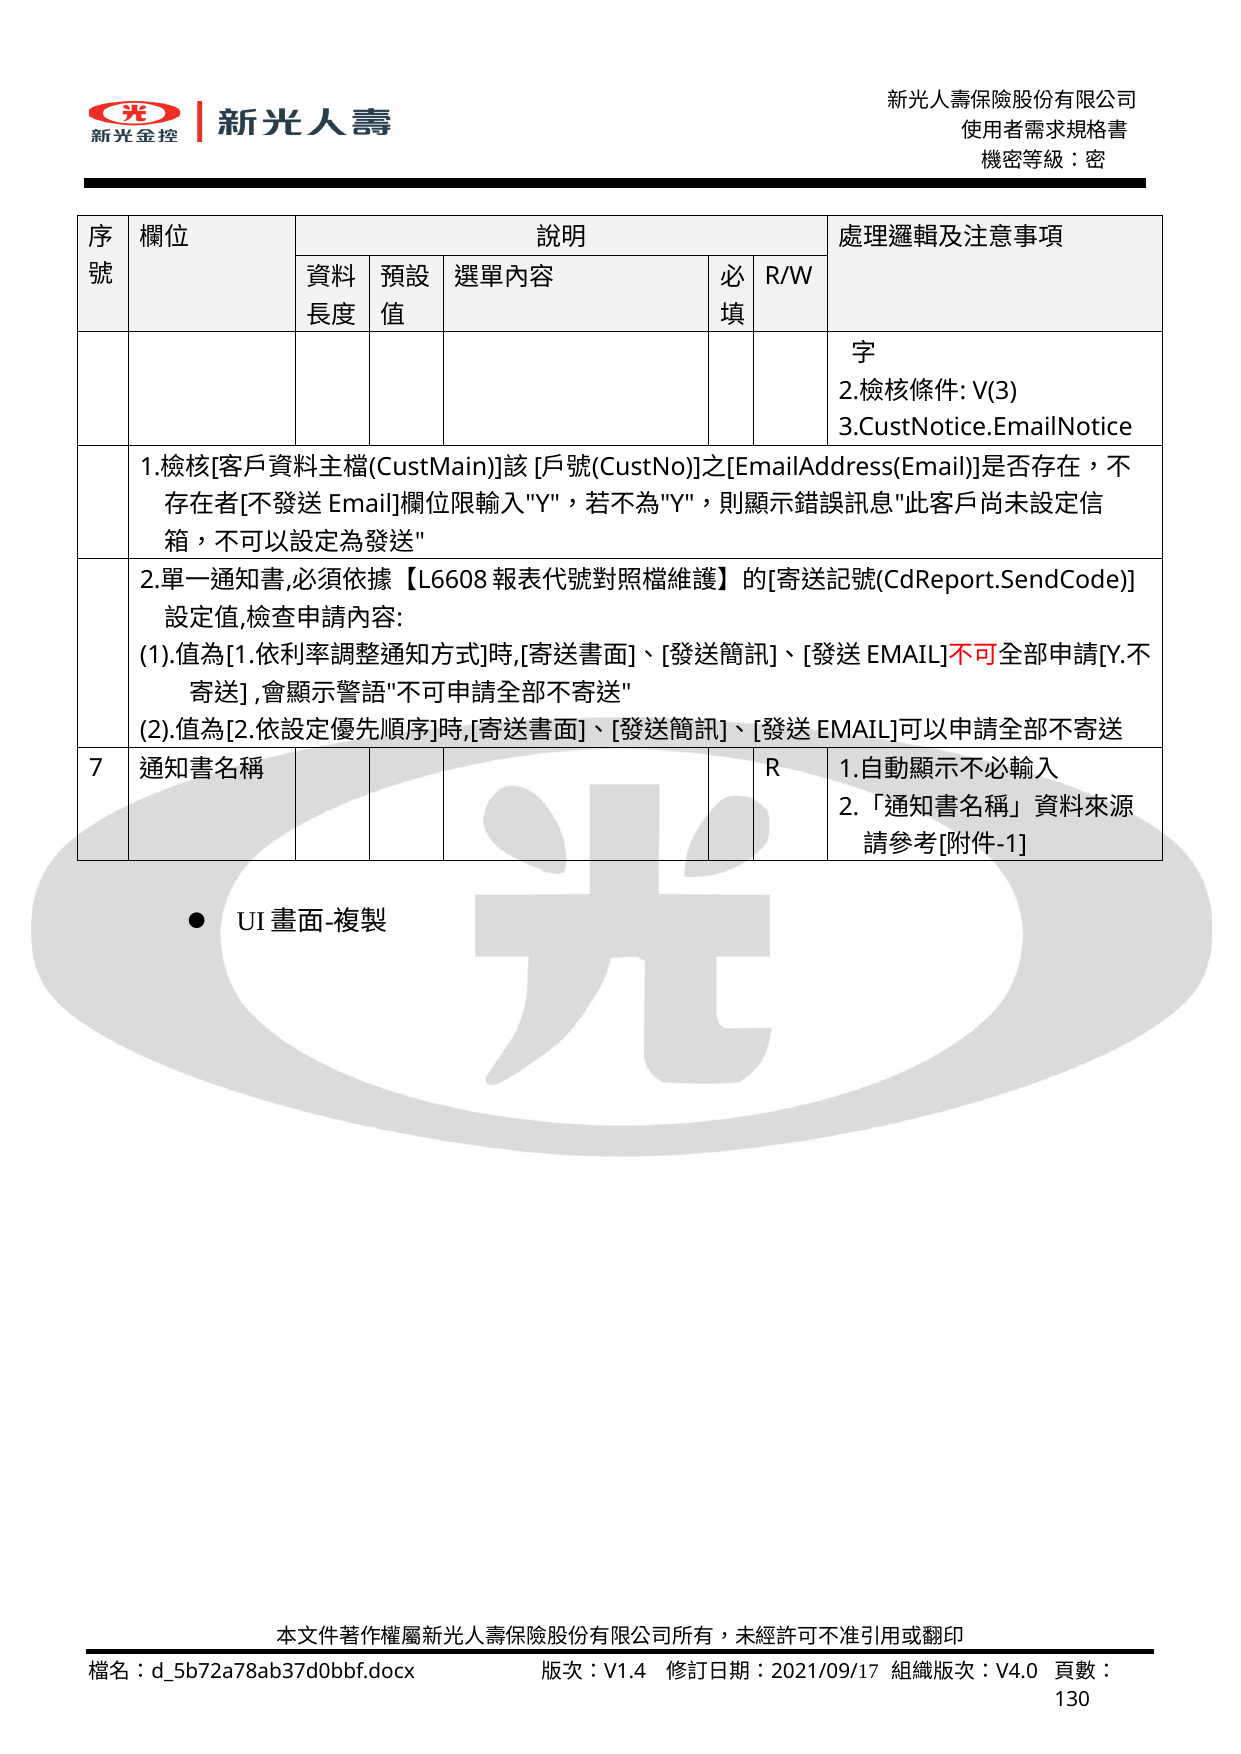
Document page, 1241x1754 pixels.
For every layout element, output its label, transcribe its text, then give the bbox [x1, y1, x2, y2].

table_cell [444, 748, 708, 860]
list UI畫面-複製 [186, 899, 1152, 938]
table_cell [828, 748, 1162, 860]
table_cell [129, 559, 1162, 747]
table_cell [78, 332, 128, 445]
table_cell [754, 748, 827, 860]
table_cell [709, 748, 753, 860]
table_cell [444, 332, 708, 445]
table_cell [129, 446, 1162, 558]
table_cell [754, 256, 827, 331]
picture [25, 709, 1215, 1163]
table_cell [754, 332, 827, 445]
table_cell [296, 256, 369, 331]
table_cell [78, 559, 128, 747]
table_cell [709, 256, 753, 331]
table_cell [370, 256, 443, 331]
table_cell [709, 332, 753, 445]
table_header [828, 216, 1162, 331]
picture [88, 86, 414, 142]
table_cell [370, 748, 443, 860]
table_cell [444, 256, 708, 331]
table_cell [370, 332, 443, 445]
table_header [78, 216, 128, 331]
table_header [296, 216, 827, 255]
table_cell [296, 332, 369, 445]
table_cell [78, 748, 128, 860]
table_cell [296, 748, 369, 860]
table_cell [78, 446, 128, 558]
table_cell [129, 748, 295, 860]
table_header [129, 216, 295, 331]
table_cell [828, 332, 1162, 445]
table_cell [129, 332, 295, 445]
